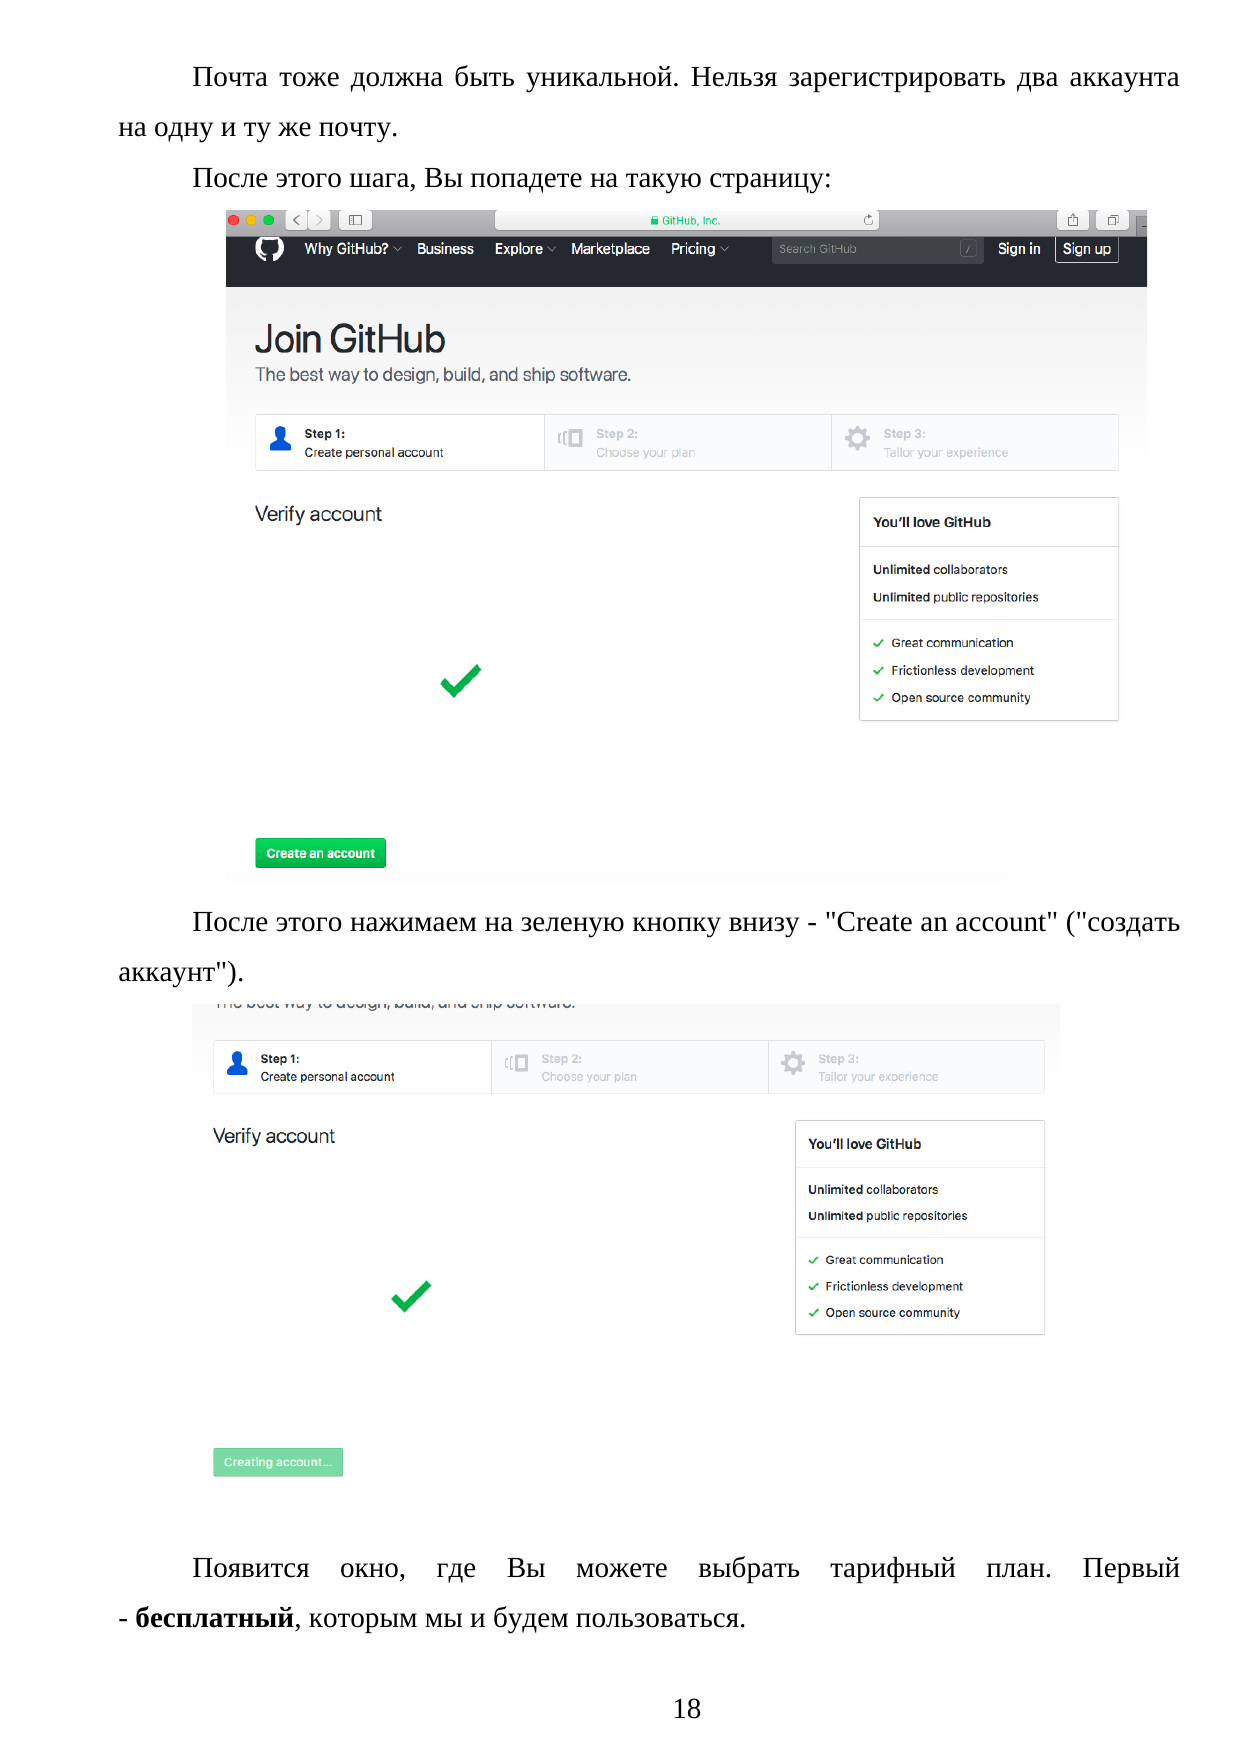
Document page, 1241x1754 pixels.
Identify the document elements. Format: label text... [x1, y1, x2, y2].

text Появится окно, где Вы можете выбрать тарифный план. Первый - бесплатный, которым мы и будем пользоваться. [118, 1550, 1181, 1634]
picture [192, 1004, 1060, 1527]
text После этого нажимаем на зеленую кнопку внизу - "Create an account" ("создать аккаунт"). [118, 904, 1181, 988]
text Почта тоже должна быть уникальной. Нельзя зарегистрировать два аккаунта на одну и ту же почту. [118, 59, 1181, 143]
text После этого шага, Вы попадете на такую страницу: [118, 160, 1181, 193]
picture [226, 210, 1148, 881]
